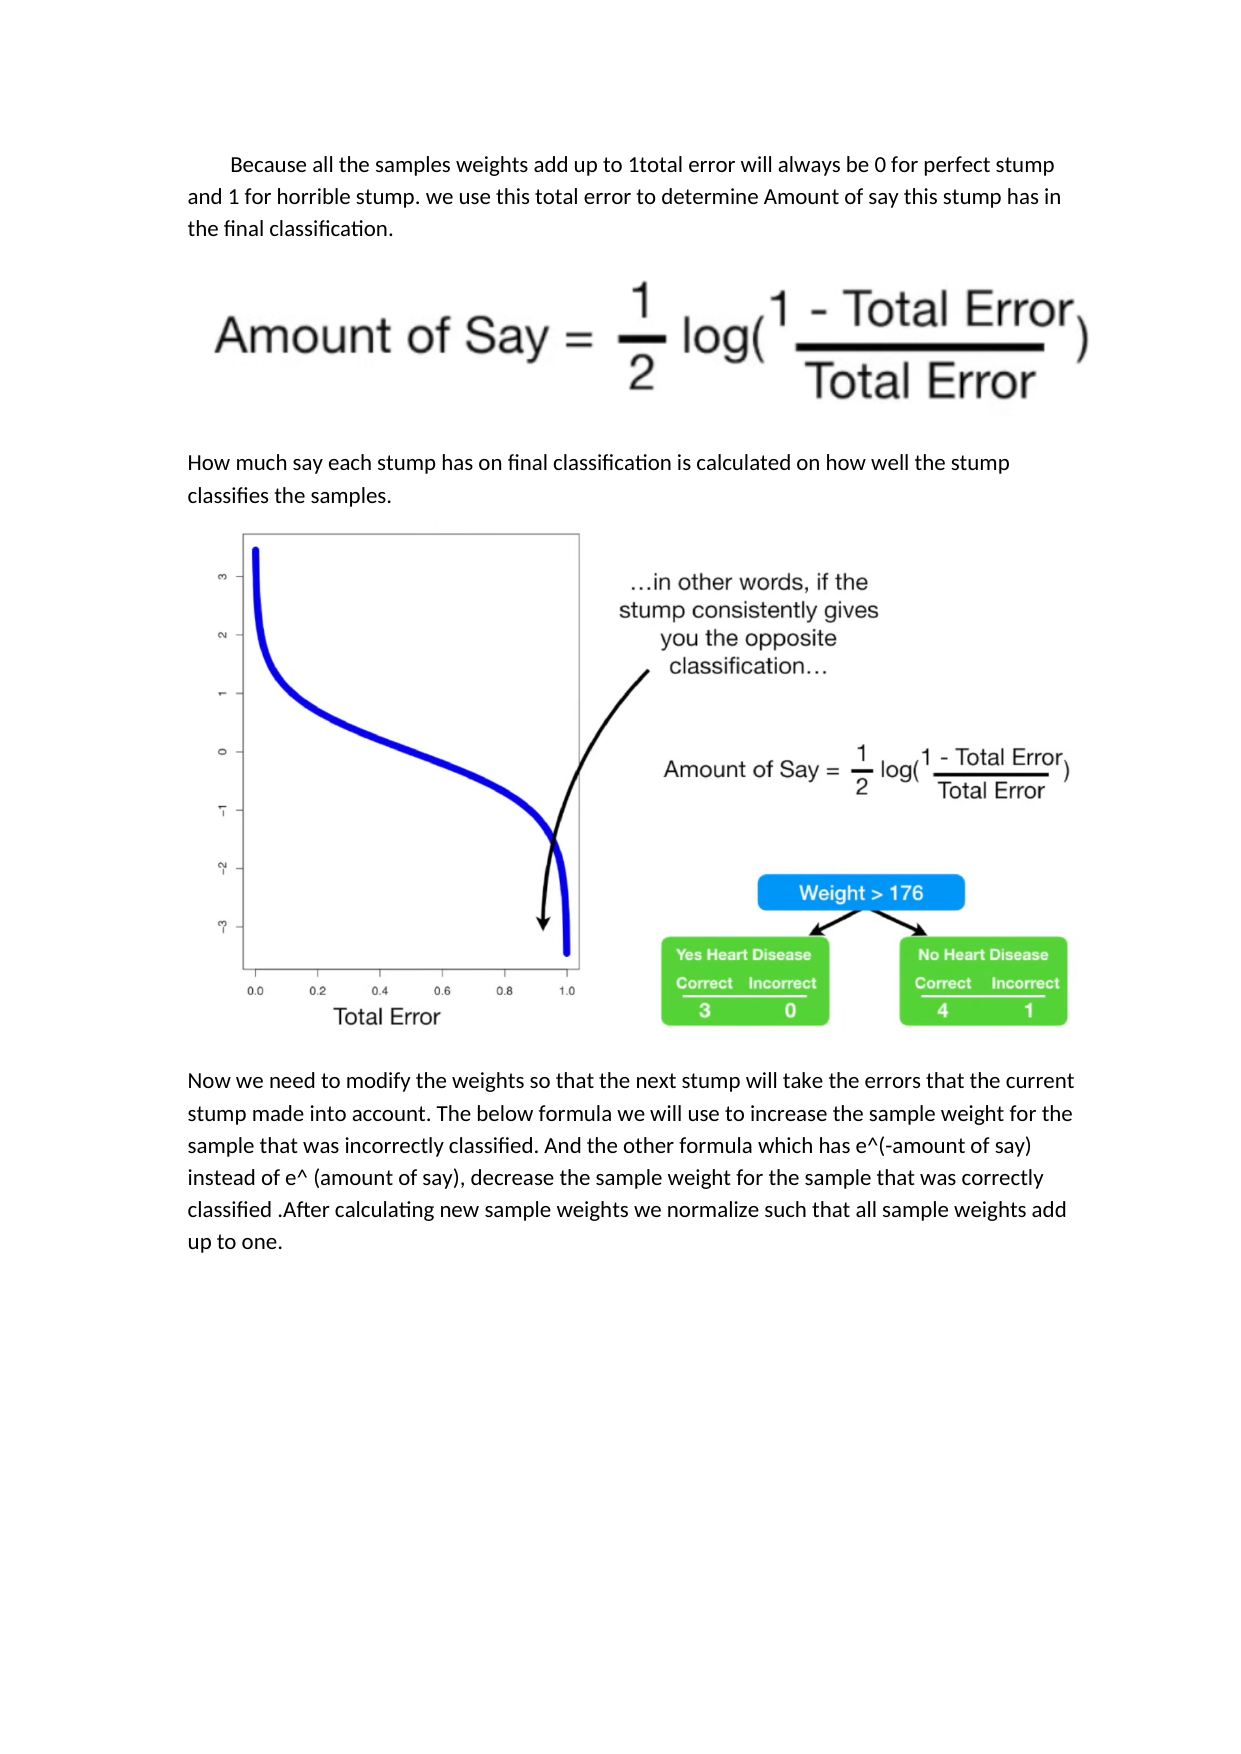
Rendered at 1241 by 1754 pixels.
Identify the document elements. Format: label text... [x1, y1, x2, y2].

text Because all the samples weights add up to 1total error will always be 0 for perfect stump and 1 for horrible stump. we use this total error to determine Amount of say this stump has in the final classification. [187, 150, 1090, 246]
picture [187, 246, 1128, 424]
text How much say each stump has on final classification is calculated on how well the stump classifies the samples. [187, 448, 1090, 512]
picture [187, 512, 1128, 1042]
text Now we need to modify the weights so that the next stump will take the errors that the current stump made into account. The below formula we will use to increase the sample weight for the sample that was incorrectly classified. And the other formula which has e^(-amount of say) instead of e^ (amount of say), decrease the sample weight for the sample that was correctly classified .After calculating new sample weights we normalize such that all sample weights add up to one. [187, 1067, 1090, 1256]
